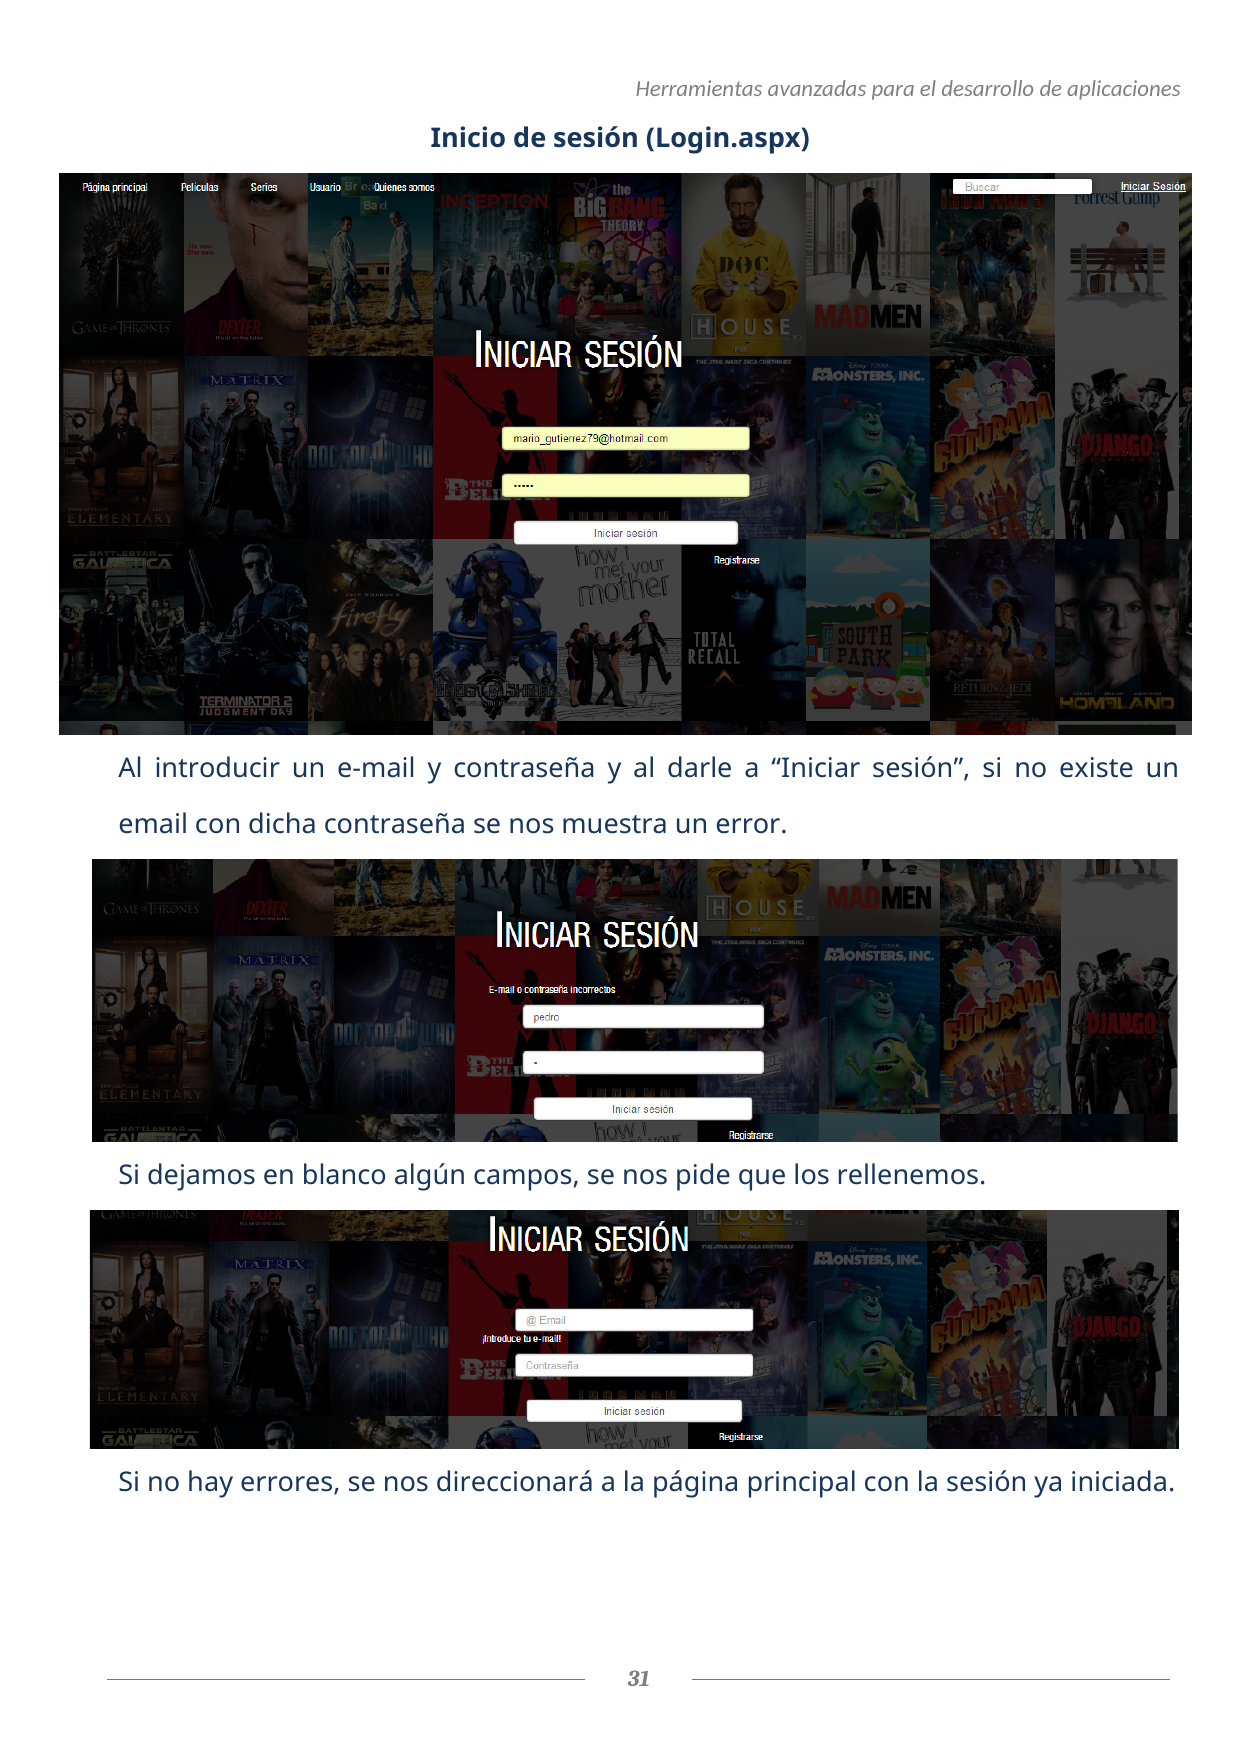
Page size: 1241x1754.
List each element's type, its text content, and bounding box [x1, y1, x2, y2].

picture [89, 1210, 1179, 1449]
text Si no hay errores, se nos direccionará a la página principal con la sesión ya iniciada. [118, 1462, 1181, 1499]
text Si dejamos en blanco algún campos, se nos pide que los rellenemos. [118, 1156, 1181, 1192]
picture [59, 173, 1192, 735]
picture [92, 859, 1178, 1142]
text Inicio de sesión (Login.aspx) [59, 118, 1181, 155]
text Al introducir un e-mail y contraseña y al darle a “Iniciar sesión”, si no existe un email con dicha contraseña se nos muestra un error. [118, 749, 1181, 841]
